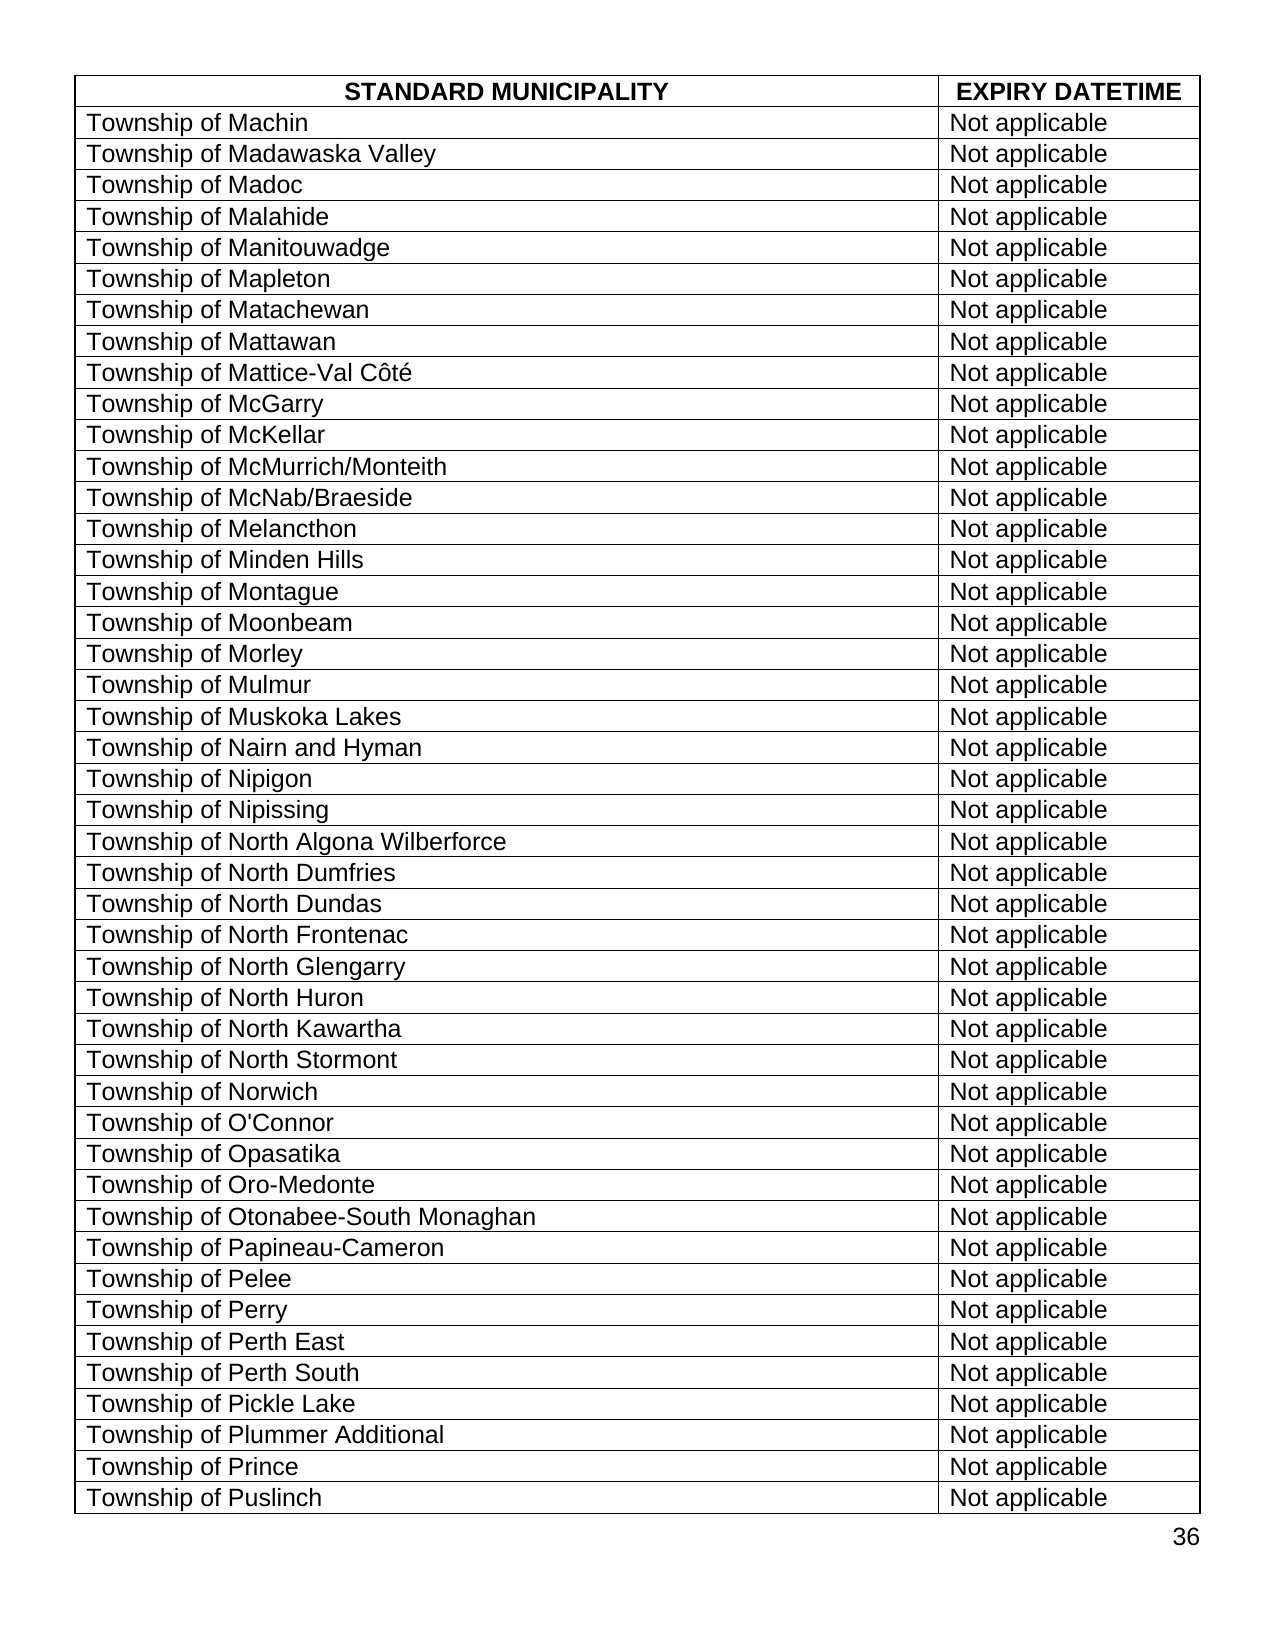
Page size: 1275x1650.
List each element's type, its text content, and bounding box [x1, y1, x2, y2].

table_cell Not applicable [939, 795, 1199, 825]
table_cell Township of Plummer Additional [76, 1420, 938, 1450]
table_cell Not applicable [939, 1170, 1199, 1200]
table_cell Not applicable [939, 1232, 1199, 1262]
table_cell Township of Mattice-Val Côté [76, 357, 938, 387]
table_cell Township of Madoc [76, 170, 938, 200]
table_cell Township of Montague [76, 576, 938, 606]
table_cell Not applicable [939, 107, 1199, 137]
table_cell Township of Matachewan [76, 295, 938, 325]
table_cell Township of Manitouwadge [76, 232, 938, 262]
table_cell Township of North Glengarry [76, 951, 938, 981]
table_cell Township of North Frontenac [76, 920, 938, 950]
table_cell Not applicable [939, 1107, 1199, 1137]
table_cell Not applicable [939, 1014, 1199, 1044]
table_cell Not applicable [939, 139, 1199, 169]
table_cell Not applicable [939, 326, 1199, 356]
table_cell Not applicable [939, 607, 1199, 637]
table_cell Not applicable [939, 295, 1199, 325]
table_cell Township of Puslinch [76, 1482, 938, 1512]
table_cell Not applicable [939, 982, 1199, 1012]
table_cell Township of McKellar [76, 420, 938, 450]
table_cell Not applicable [939, 170, 1199, 200]
table_cell Not applicable [939, 889, 1199, 919]
table_cell Not applicable [939, 1076, 1199, 1106]
table_cell Township of O'Connor [76, 1107, 938, 1137]
table_cell Township of Madawaska Valley [76, 139, 938, 169]
table_cell Not applicable [939, 701, 1199, 731]
table_cell Not applicable [939, 1045, 1199, 1075]
table_cell Township of Perth South [76, 1357, 938, 1387]
table_cell Not applicable [939, 482, 1199, 512]
table_cell Township of Minden Hills [76, 545, 938, 575]
table_cell Township of Mattawan [76, 326, 938, 356]
table_cell Not applicable [939, 420, 1199, 450]
table_cell Township of McGarry [76, 389, 938, 419]
table_cell Not applicable [939, 670, 1199, 700]
table_cell Not applicable [939, 576, 1199, 606]
table_cell Township of Malahide [76, 201, 938, 231]
table_cell Township of North Algona Wilberforce [76, 826, 938, 856]
table_cell Not applicable [939, 951, 1199, 981]
table_cell Not applicable [939, 1326, 1199, 1356]
table_cell Township of North Dundas [76, 889, 938, 919]
table_cell Not applicable [939, 920, 1199, 950]
table_cell Not applicable [939, 1139, 1199, 1169]
table_cell Township of Machin [76, 107, 938, 137]
table_cell Township of Pelee [76, 1264, 938, 1294]
table_cell Township of Melancthon [76, 514, 938, 544]
table_cell Not applicable [939, 639, 1199, 669]
table_cell Township of Nipigon [76, 764, 938, 794]
table_cell Not applicable [939, 1295, 1199, 1325]
table_cell Not applicable [939, 357, 1199, 387]
table_cell Not applicable [939, 1482, 1199, 1512]
table_cell Township of North Kawartha [76, 1014, 938, 1044]
table_header EXPIRY DATETIME [939, 76, 1199, 106]
table_cell Not applicable [939, 232, 1199, 262]
table_cell Not applicable [939, 857, 1199, 887]
table_cell Township of McMurrich/Monteith [76, 451, 938, 481]
table_cell Not applicable [939, 389, 1199, 419]
table_cell Not applicable [939, 1420, 1199, 1450]
table_cell Township of Opasatika [76, 1139, 938, 1169]
table_cell Not applicable [939, 732, 1199, 762]
table_header STANDARD MUNICIPALITY [76, 76, 938, 106]
table_cell Not applicable [939, 1264, 1199, 1294]
table_cell Not applicable [939, 764, 1199, 794]
table_cell Township of Morley [76, 639, 938, 669]
table_cell Township of North Stormont [76, 1045, 938, 1075]
table_cell Not applicable [939, 826, 1199, 856]
table_cell Not applicable [939, 1357, 1199, 1387]
table_cell Township of Pickle Lake [76, 1389, 938, 1419]
table_cell Township of Otonabee-South Monaghan [76, 1201, 938, 1231]
table_cell Not applicable [939, 451, 1199, 481]
table_cell Township of Mulmur [76, 670, 938, 700]
table_cell Township of Mapleton [76, 264, 938, 294]
table_cell Township of Perry [76, 1295, 938, 1325]
table_cell Township of McNab/Braeside [76, 482, 938, 512]
table_cell Township of Norwich [76, 1076, 938, 1106]
table_cell Township of North Dumfries [76, 857, 938, 887]
table_cell Not applicable [939, 1389, 1199, 1419]
table_cell Township of Perth East [76, 1326, 938, 1356]
table_cell Township of Prince [76, 1451, 938, 1481]
table_cell Township of North Huron [76, 982, 938, 1012]
table_cell Not applicable [939, 545, 1199, 575]
table_cell Not applicable [939, 264, 1199, 294]
table_cell Township of Moonbeam [76, 607, 938, 637]
table_cell Township of Papineau-Cameron [76, 1232, 938, 1262]
table_cell Not applicable [939, 1451, 1199, 1481]
table_cell Township of Muskoka Lakes [76, 701, 938, 731]
table_cell Not applicable [939, 1201, 1199, 1231]
table_cell Not applicable [939, 514, 1199, 544]
table_cell Township of Oro-Medonte [76, 1170, 938, 1200]
table_cell Not applicable [939, 201, 1199, 231]
table_cell Township of Nipissing [76, 795, 938, 825]
table_cell Township of Nairn and Hyman [76, 732, 938, 762]
